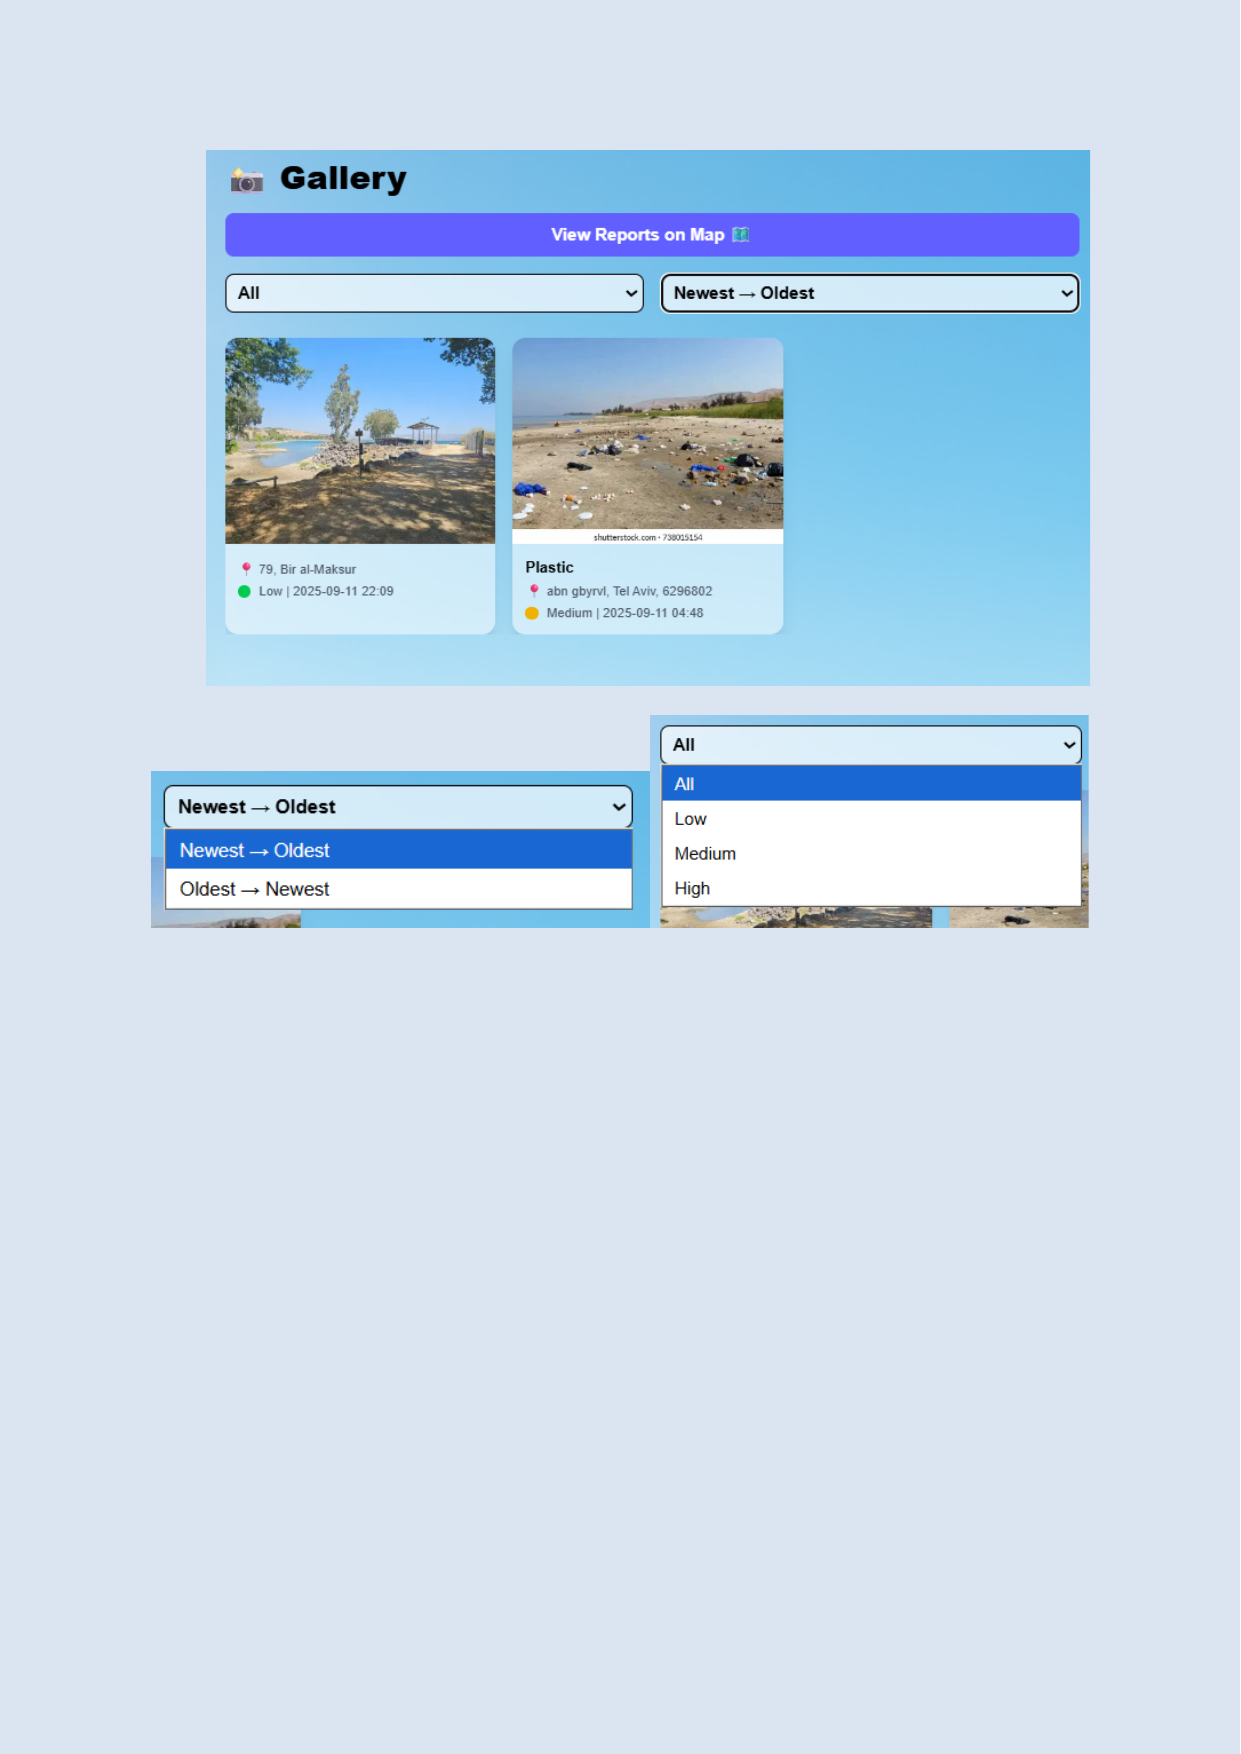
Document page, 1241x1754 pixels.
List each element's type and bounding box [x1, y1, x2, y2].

picture [151, 715, 1089, 928]
picture [206, 150, 1091, 686]
